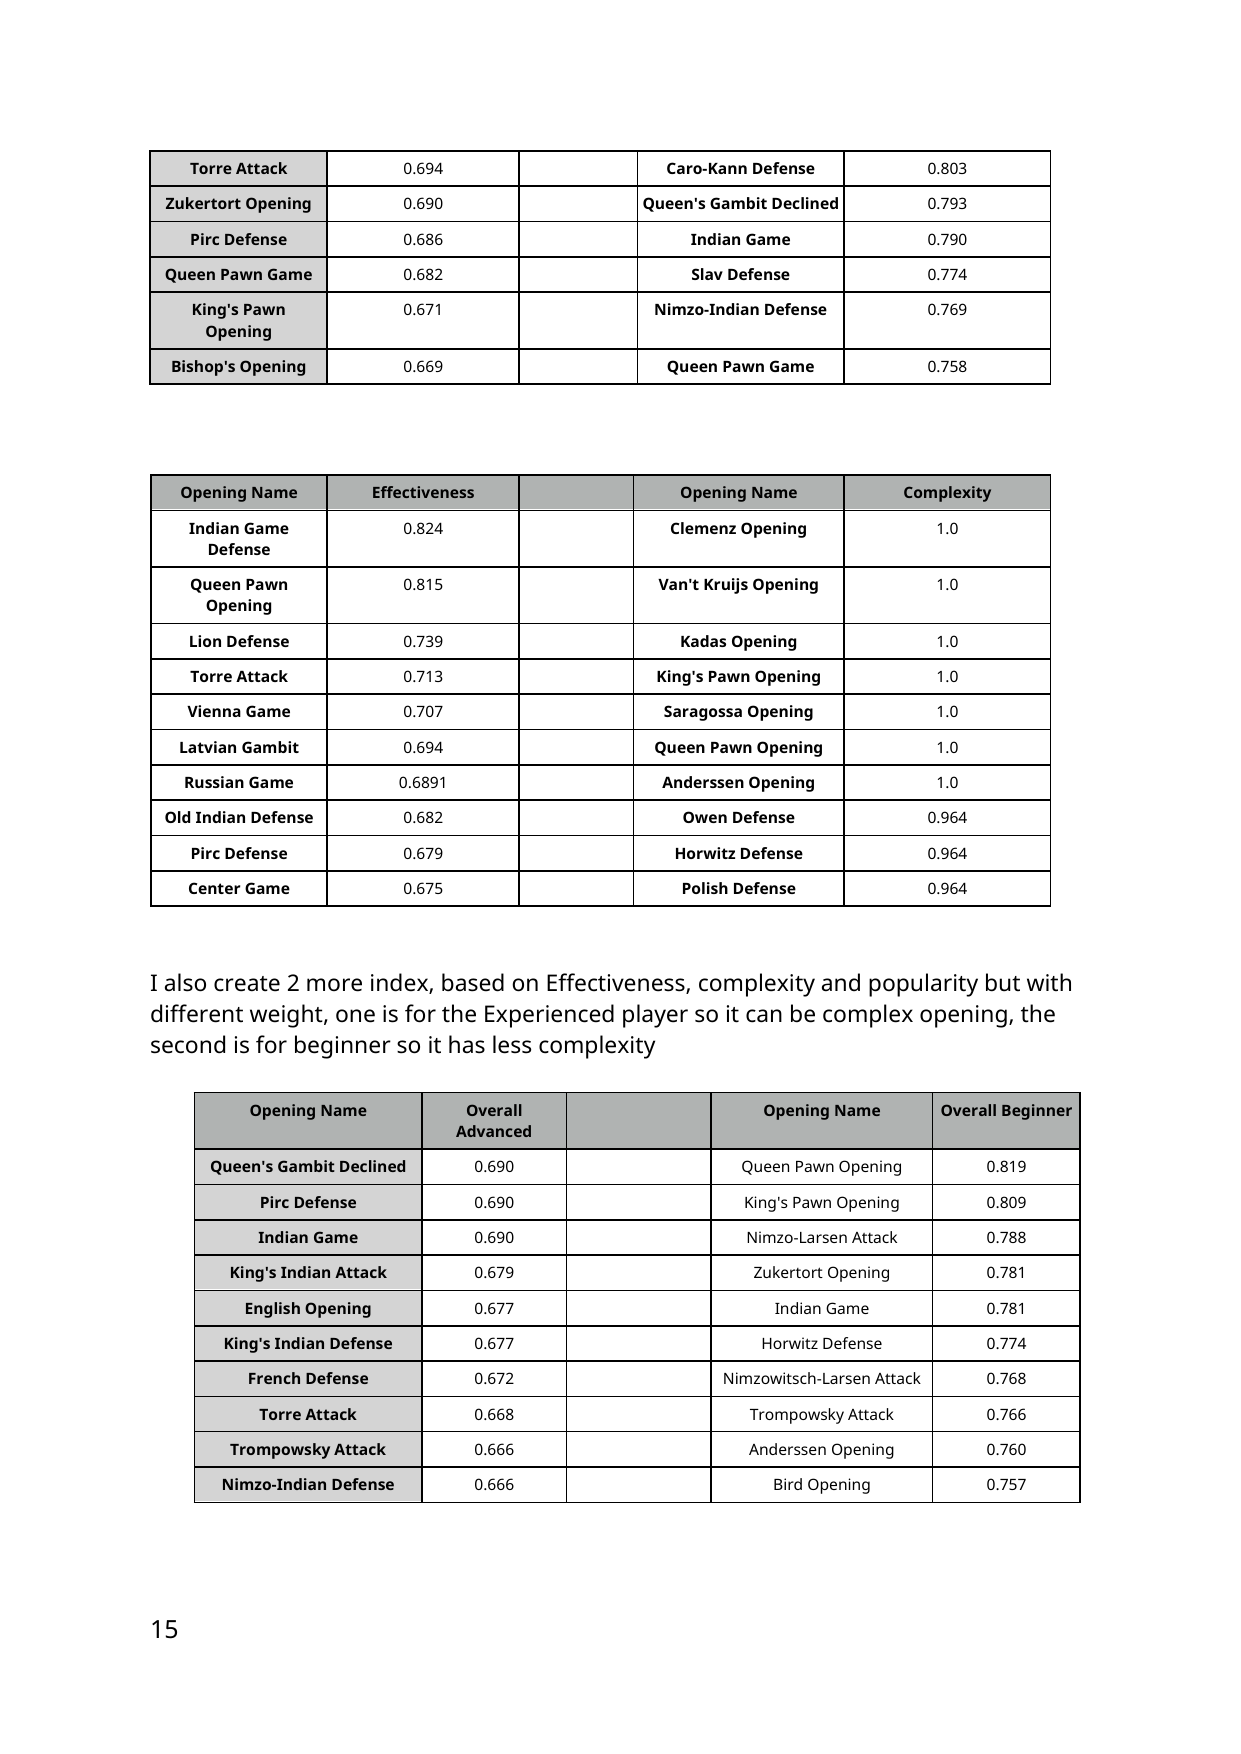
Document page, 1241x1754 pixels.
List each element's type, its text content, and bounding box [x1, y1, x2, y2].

table_cell Pirc Defense [151, 222, 326, 256]
table_cell Indian Game [638, 222, 843, 256]
table_cell 0.682 [328, 258, 518, 291]
table_cell Pirc Defense [195, 1185, 421, 1219]
table_cell 0.682 [328, 801, 518, 834]
table_cell 0.679 [328, 836, 518, 870]
table_cell 0.768 [933, 1362, 1079, 1396]
table_cell [567, 1397, 710, 1431]
table_cell Latvian Gambit [152, 730, 326, 764]
table_cell 0.964 [845, 872, 1050, 905]
table_cell Lion Defense [152, 624, 326, 658]
table_cell Saragossa Opening [634, 695, 843, 729]
table_cell [520, 568, 633, 623]
table_cell Zukertort Opening [151, 187, 326, 221]
table_cell Anderssen Opening [634, 766, 843, 799]
table_header Opening Name [634, 476, 843, 509]
table_cell Van't Kruijs Opening [634, 568, 843, 623]
table_cell 0.815 [328, 568, 518, 623]
table_cell 0.675 [328, 872, 518, 905]
table_cell 0.803 [845, 152, 1050, 185]
table_cell 0.964 [845, 801, 1050, 834]
table_cell Nimzowitsch-Larsen Attack [712, 1362, 932, 1396]
table_cell Queen Pawn Opening [712, 1150, 932, 1184]
table_header Opening Name [195, 1093, 421, 1148]
table_cell 0.766 [933, 1397, 1079, 1431]
table_cell [520, 511, 633, 566]
table_header Complexity [845, 476, 1050, 509]
table_cell French Defense [195, 1362, 421, 1396]
table_cell 0.793 [845, 187, 1050, 221]
table_cell 1.0 [845, 624, 1050, 658]
table_cell Horwitz Defense [634, 836, 843, 870]
table_cell 0.694 [328, 730, 518, 764]
table_header Opening Name [152, 476, 326, 509]
table_cell 0.707 [328, 695, 518, 729]
table_cell [520, 624, 633, 658]
table_cell [520, 766, 633, 799]
table_cell Vienna Game [152, 695, 326, 729]
table_cell [520, 872, 633, 905]
table_cell Indian Game [195, 1221, 421, 1254]
table_cell [567, 1362, 710, 1396]
table_cell 0.781 [933, 1256, 1079, 1289]
table_cell Torre Attack [195, 1397, 421, 1431]
table_cell [567, 1221, 710, 1254]
table_cell 0.758 [845, 350, 1050, 383]
table_cell Indian Game Defense [152, 511, 326, 566]
table_cell Pirc Defense [152, 836, 326, 870]
table_cell Nimzo-Indian Defense [638, 293, 843, 348]
table_header Effectiveness [328, 476, 518, 509]
table_cell [567, 1256, 710, 1289]
table_cell 0.679 [423, 1256, 566, 1289]
table_cell Anderssen Opening [712, 1432, 932, 1466]
table_cell King's Pawn Opening [712, 1185, 932, 1219]
table_cell 0.677 [423, 1327, 566, 1360]
table_cell Center Game [152, 872, 326, 905]
table_cell [520, 293, 637, 348]
table_cell 0.671 [328, 293, 518, 348]
table_cell 0.781 [933, 1291, 1079, 1325]
table_cell 0.819 [933, 1150, 1079, 1184]
table_cell 1.0 [845, 511, 1050, 566]
table_cell 0.809 [933, 1185, 1079, 1219]
table_cell Trompowsky Attack [712, 1397, 932, 1431]
table_cell Nimzo-Larsen Attack [712, 1221, 932, 1254]
table_cell [520, 350, 637, 383]
table_cell [520, 836, 633, 870]
table_header Opening Name [712, 1093, 932, 1148]
table_cell English Opening [195, 1291, 421, 1325]
table_cell [520, 152, 637, 185]
table_cell [567, 1291, 710, 1325]
table_cell 0.690 [328, 187, 518, 221]
table_cell 0.672 [423, 1362, 566, 1396]
table_cell Queen Pawn Game [638, 350, 843, 383]
table_cell 1.0 [845, 695, 1050, 729]
table_cell 0.713 [328, 660, 518, 693]
table_cell [567, 1185, 710, 1219]
table_cell King's Pawn Opening [634, 660, 843, 693]
table_cell Bishop's Opening [151, 350, 326, 383]
table_cell 0.739 [328, 624, 518, 658]
table_cell 0.6891 [328, 766, 518, 799]
table_cell 0.774 [933, 1327, 1079, 1360]
table_cell Queen Pawn Opening [634, 730, 843, 764]
table_cell 0.824 [328, 511, 518, 566]
table_cell Indian Game [712, 1291, 932, 1325]
table_cell [520, 695, 633, 729]
table_cell 0.757 [933, 1468, 1079, 1501]
table_cell 1.0 [845, 766, 1050, 799]
table_cell Queen Pawn Game [151, 258, 326, 291]
text I also create 2 more index, based on Effectiveness, complexity and popularity but with different weight, one is for the Experienced player so it can be complex opening, the second is for beginner so it has less complexity [150, 967, 1090, 1061]
table_header [520, 476, 633, 509]
table_cell [520, 660, 633, 693]
table_cell 0.690 [423, 1150, 566, 1184]
table_cell Queen's Gambit Declined [638, 187, 843, 221]
table_cell 1.0 [845, 730, 1050, 764]
table_cell Bird Opening [712, 1468, 932, 1501]
table_cell Zukertort Opening [712, 1256, 932, 1289]
table_cell [567, 1468, 710, 1501]
table_cell 1.0 [845, 660, 1050, 693]
table_cell Caro-Kann Defense [638, 152, 843, 185]
table_cell 0.788 [933, 1221, 1079, 1254]
table_cell Horwitz Defense [712, 1327, 932, 1360]
table_cell 0.677 [423, 1291, 566, 1325]
table_cell [520, 187, 637, 221]
table_cell King's Indian Defense [195, 1327, 421, 1360]
table_cell 0.964 [845, 836, 1050, 870]
table_cell [520, 730, 633, 764]
table_cell 0.666 [423, 1432, 566, 1466]
table_cell Slav Defense [638, 258, 843, 291]
table_cell [567, 1327, 710, 1360]
table_cell [520, 222, 637, 256]
table_cell 0.668 [423, 1397, 566, 1431]
table_cell Trompowsky Attack [195, 1432, 421, 1466]
table_cell 0.669 [328, 350, 518, 383]
table_cell 0.694 [328, 152, 518, 185]
table_header Overall Advanced [423, 1093, 566, 1148]
table_cell Nimzo-Indian Defense [195, 1468, 421, 1501]
table_cell Torre Attack [152, 660, 326, 693]
table_cell [567, 1150, 710, 1184]
table_cell 1.0 [845, 568, 1050, 623]
table_cell King's Pawn Opening [151, 293, 326, 348]
table_cell 0.666 [423, 1468, 566, 1501]
table_cell Russian Game [152, 766, 326, 799]
table_cell Queen's Gambit Declined [195, 1150, 421, 1184]
table_cell [567, 1432, 710, 1466]
table_cell Old Indian Defense [152, 801, 326, 834]
table_cell 0.690 [423, 1185, 566, 1219]
table_cell Kadas Opening [634, 624, 843, 658]
table_cell 0.686 [328, 222, 518, 256]
table_cell 0.760 [933, 1432, 1079, 1466]
table_cell [520, 258, 637, 291]
table_cell Clemenz Opening [634, 511, 843, 566]
table_cell 0.790 [845, 222, 1050, 256]
table_cell Polish Defense [634, 872, 843, 905]
table_cell 0.769 [845, 293, 1050, 348]
table_cell Owen Defense [634, 801, 843, 834]
table_cell 0.690 [423, 1221, 566, 1254]
table_cell Torre Attack [151, 152, 326, 185]
table_cell King's Indian Attack [195, 1256, 421, 1289]
table_cell 0.774 [845, 258, 1050, 291]
table_header [567, 1093, 710, 1148]
table_cell [520, 801, 633, 834]
table_header Overall Beginner [933, 1093, 1079, 1148]
table_cell Queen Pawn Opening [152, 568, 326, 623]
